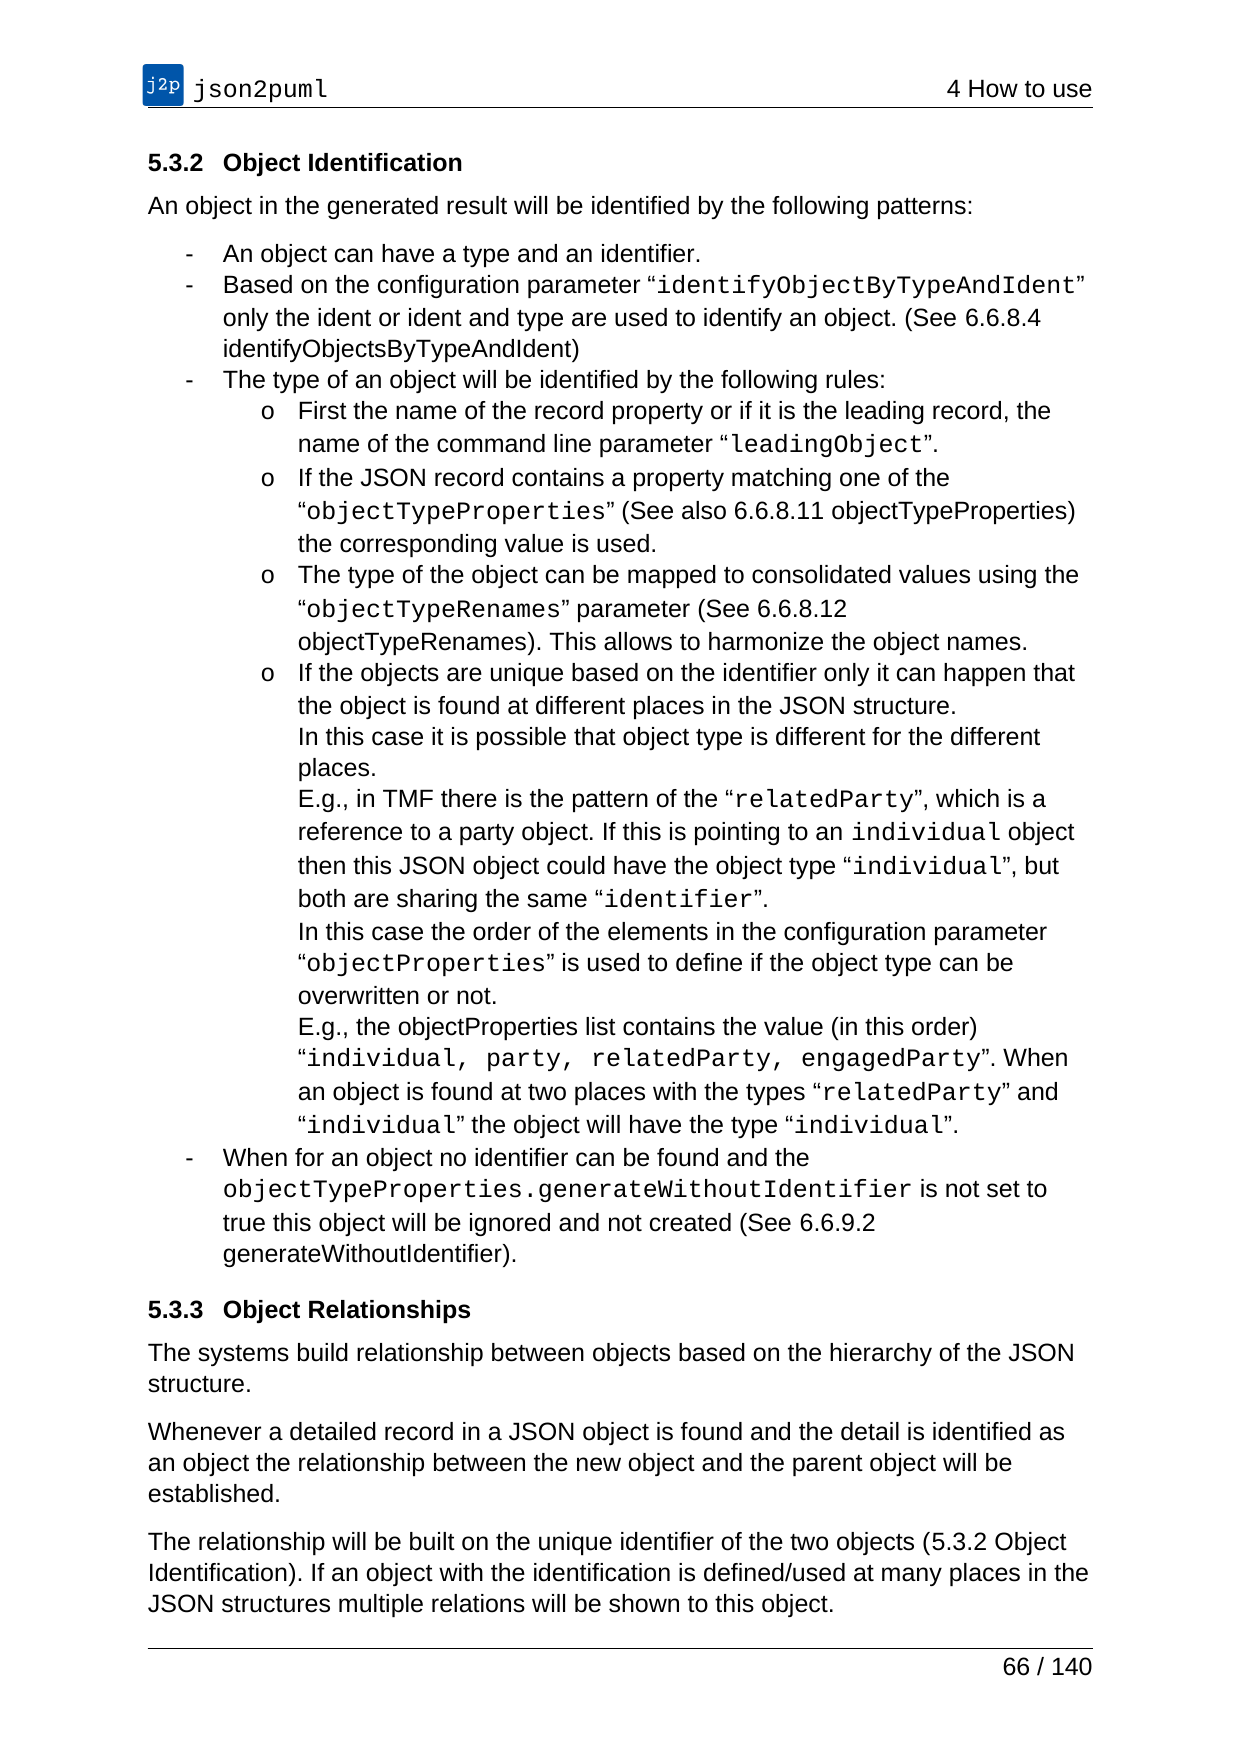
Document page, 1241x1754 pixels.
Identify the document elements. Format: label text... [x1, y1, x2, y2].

picture [142, 64, 184, 106]
list Based on the configuration parameter “identifyObjectByTypeAndIdent” only the ident or ident and type are used to identify an object. (See 6.6.8.4 identifyObjectsByTypeAndIdent) [185, 270, 1093, 363]
text An object in the generated result will be identified by the following patterns: [148, 191, 1093, 220]
list The type of the object can be mapped to consolidated values using the “objectTypeRenames” parameter (See 6.6.8.12 objectTypeRenames). This allows to harmonize the object names. [260, 560, 1093, 656]
list First the name of the record property or if it is the leading record, the name of the command line parameter “leadingObject”. [260, 396, 1093, 460]
text The relationship will be built on the unique identifier of the two objects (5.3.2 Object Identification). If an object with the identification is defined/used at many places in the JSON structures multiple relations will be shown to this object. [148, 1527, 1093, 1617]
list An object can have a type and an identifier. [185, 239, 1093, 268]
subtitle Object Identification [148, 148, 1093, 176]
list When for an object no identifier can be found and the objectTypeProperties.generateWithoutIdentifier is not set to true this object will be ignored and not created (See 6.6.9.2 generateWithoutIdentifier). [185, 1143, 1093, 1267]
list The type of an object will be identified by the following rules: [185, 365, 1093, 394]
text Whenever a detailed record in a JSON object is found and the detail is identified as an object the relationship between the new object and the parent object will be established. [148, 1417, 1093, 1508]
subtitle Object Relationships [148, 1294, 1093, 1323]
list If the objects are unique based on the identifier only it can happen that the object is found at different places in the JSON structure. In this case it is possible that object type is different for the different places. E.g., in TMF there is the pattern of the “relatedParty”, which is a reference to a party object. If this is pointing to an individual object then this JSON object could have the object type “individual”, but both are sharing the same “identifier”. In this case the order of the elements in the configuration parameter “objectProperties” is used to define if the object type can be overwritten or not. E.g., the objectProperties list contains the value (in this order) “individual, party, relatedParty, engagedParty”. When an object is found at two places with the types “relatedParty” and “individual” the object will have the type “individual”. [260, 658, 1093, 1141]
text The systems build relationship between objects based on the hierarchy of the JSON structure. [148, 1338, 1093, 1398]
list If the JSON record contains a property matching one of the “objectTypeProperties” (See also 6.6.8.11 objectTypeProperties) the corresponding value is used. [260, 463, 1093, 558]
